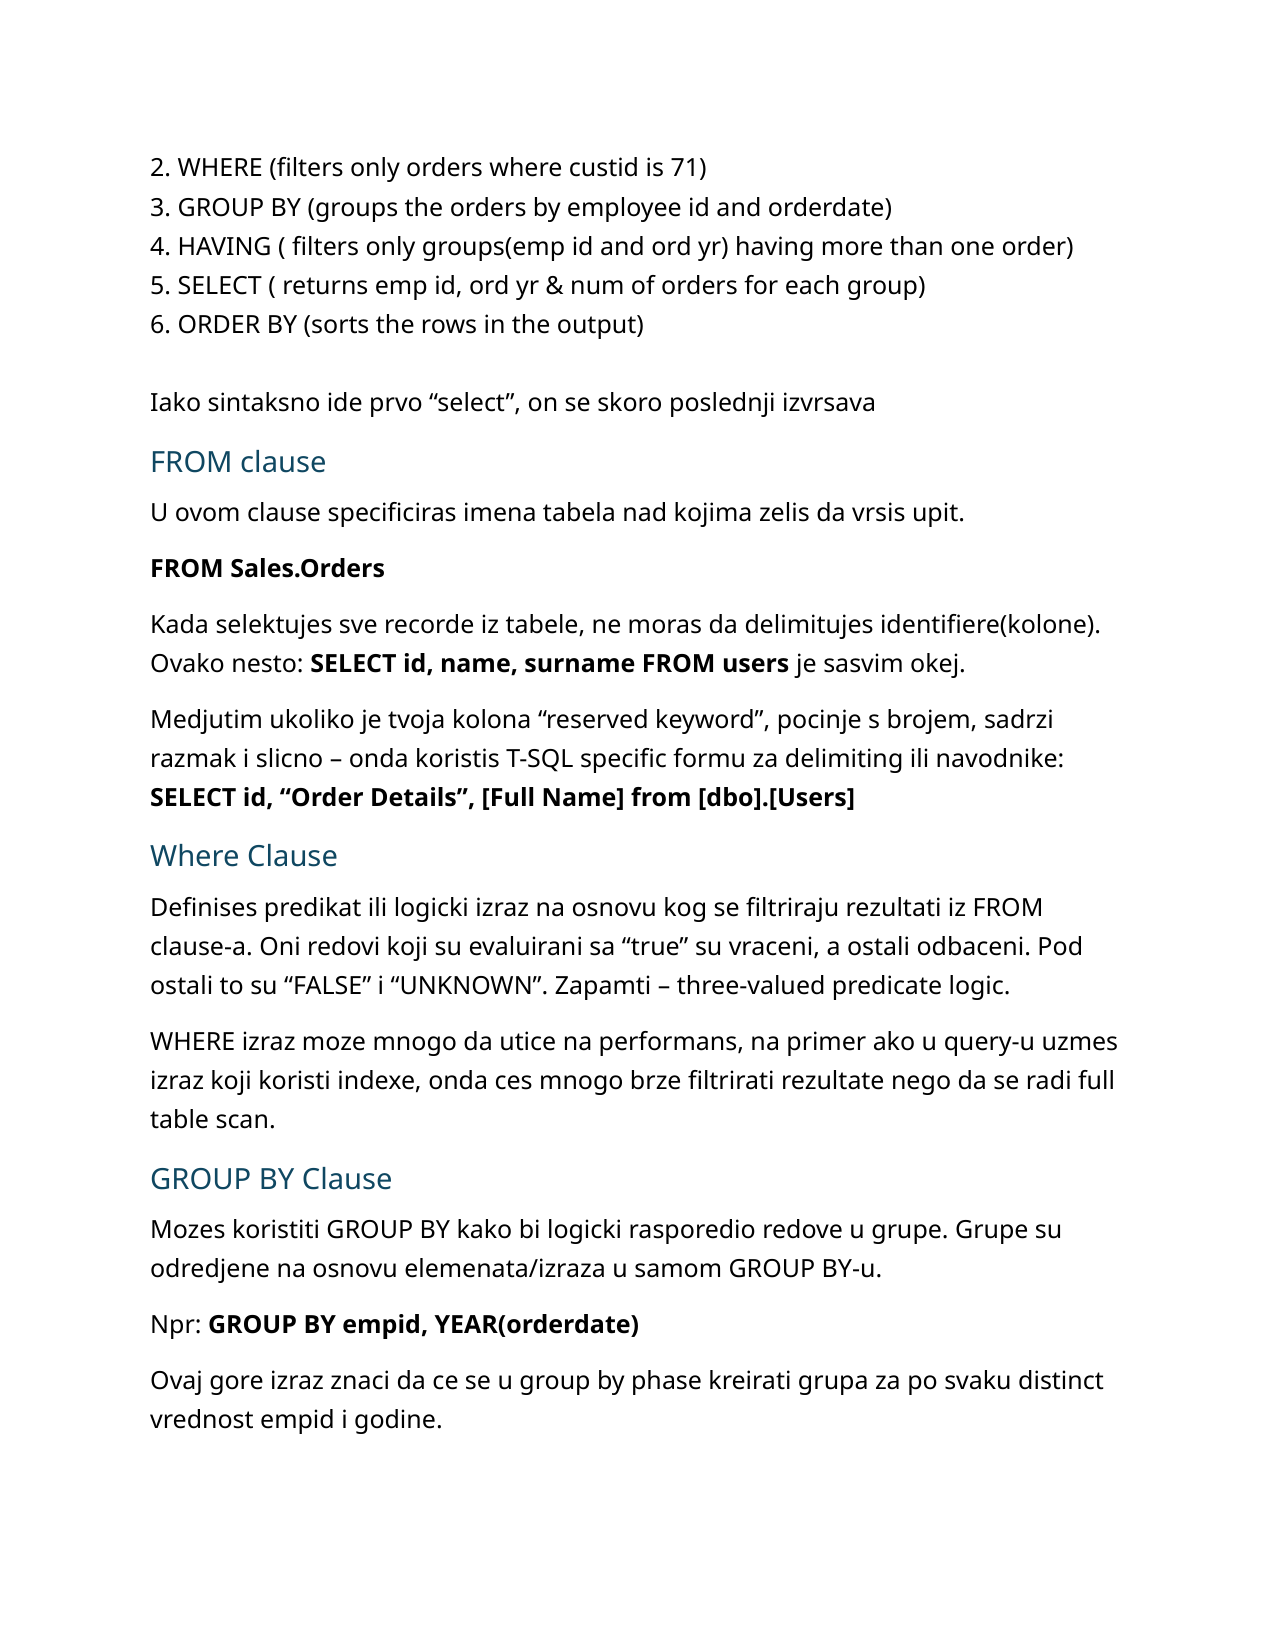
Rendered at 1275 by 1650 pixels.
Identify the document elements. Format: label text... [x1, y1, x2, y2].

text Kada selektujes sve recorde iz tabele, ne moras da delimitujes identifiere(kolone). Ovako nesto: SELECT id, name, surname FROM users je sasvim okej. [150, 606, 1125, 680]
text Mozes koristiti GROUP BY kako bi logicki rasporedio redove u grupe. Grupe su odredjene na osnovu elemenata/izraza u samom GROUP BY-u. [150, 1212, 1125, 1285]
text U ovom clause specificiras imena tabela nad kojima zelis da vrsis upit. [150, 495, 1125, 529]
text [150, 150, 1125, 419]
text WHERE izraz moze mnogo da utice na performans, na primer ako u query-u uzmes izraz koji koristi indexe, onda ces mnogo brze filtrirati rezultate nego da se radi full table scan. [150, 1024, 1125, 1136]
text Medjutim ukoliko je tvoja kolona “reserved keyword”, pocinje s brojem, sadrzi razmak i slicno – onda koristis T-SQL specific formu za delimiting ili navodnike: SELECT id, “Order Details”, [Full Name] from [dbo].[Users] [150, 701, 1125, 814]
text FROM Sales.Orders [150, 551, 1125, 585]
subtitle FROM clause [150, 441, 1125, 481]
subtitle GROUP BY Clause [150, 1158, 1125, 1198]
text Definises predikat ili logicki izraz na osnovu kog se filtriraju rezultati iz FROM clause-a. Oni redovi koji su evaluirani sa “true” su vraceni, a ostali odbaceni. Pod ostali to su “FALSE” i “UNKNOWN”. Zapamti – three-valued predicate logic. [150, 889, 1125, 1002]
text Npr: GROUP BY empid, YEAR(orderdate) [150, 1307, 1125, 1341]
text Ovaj gore izraz znaci da ce se u group by phase kreirati grupa za po svaku distinct vrednost empid i godine. [150, 1363, 1125, 1436]
subtitle Where Clause [150, 836, 1125, 875]
